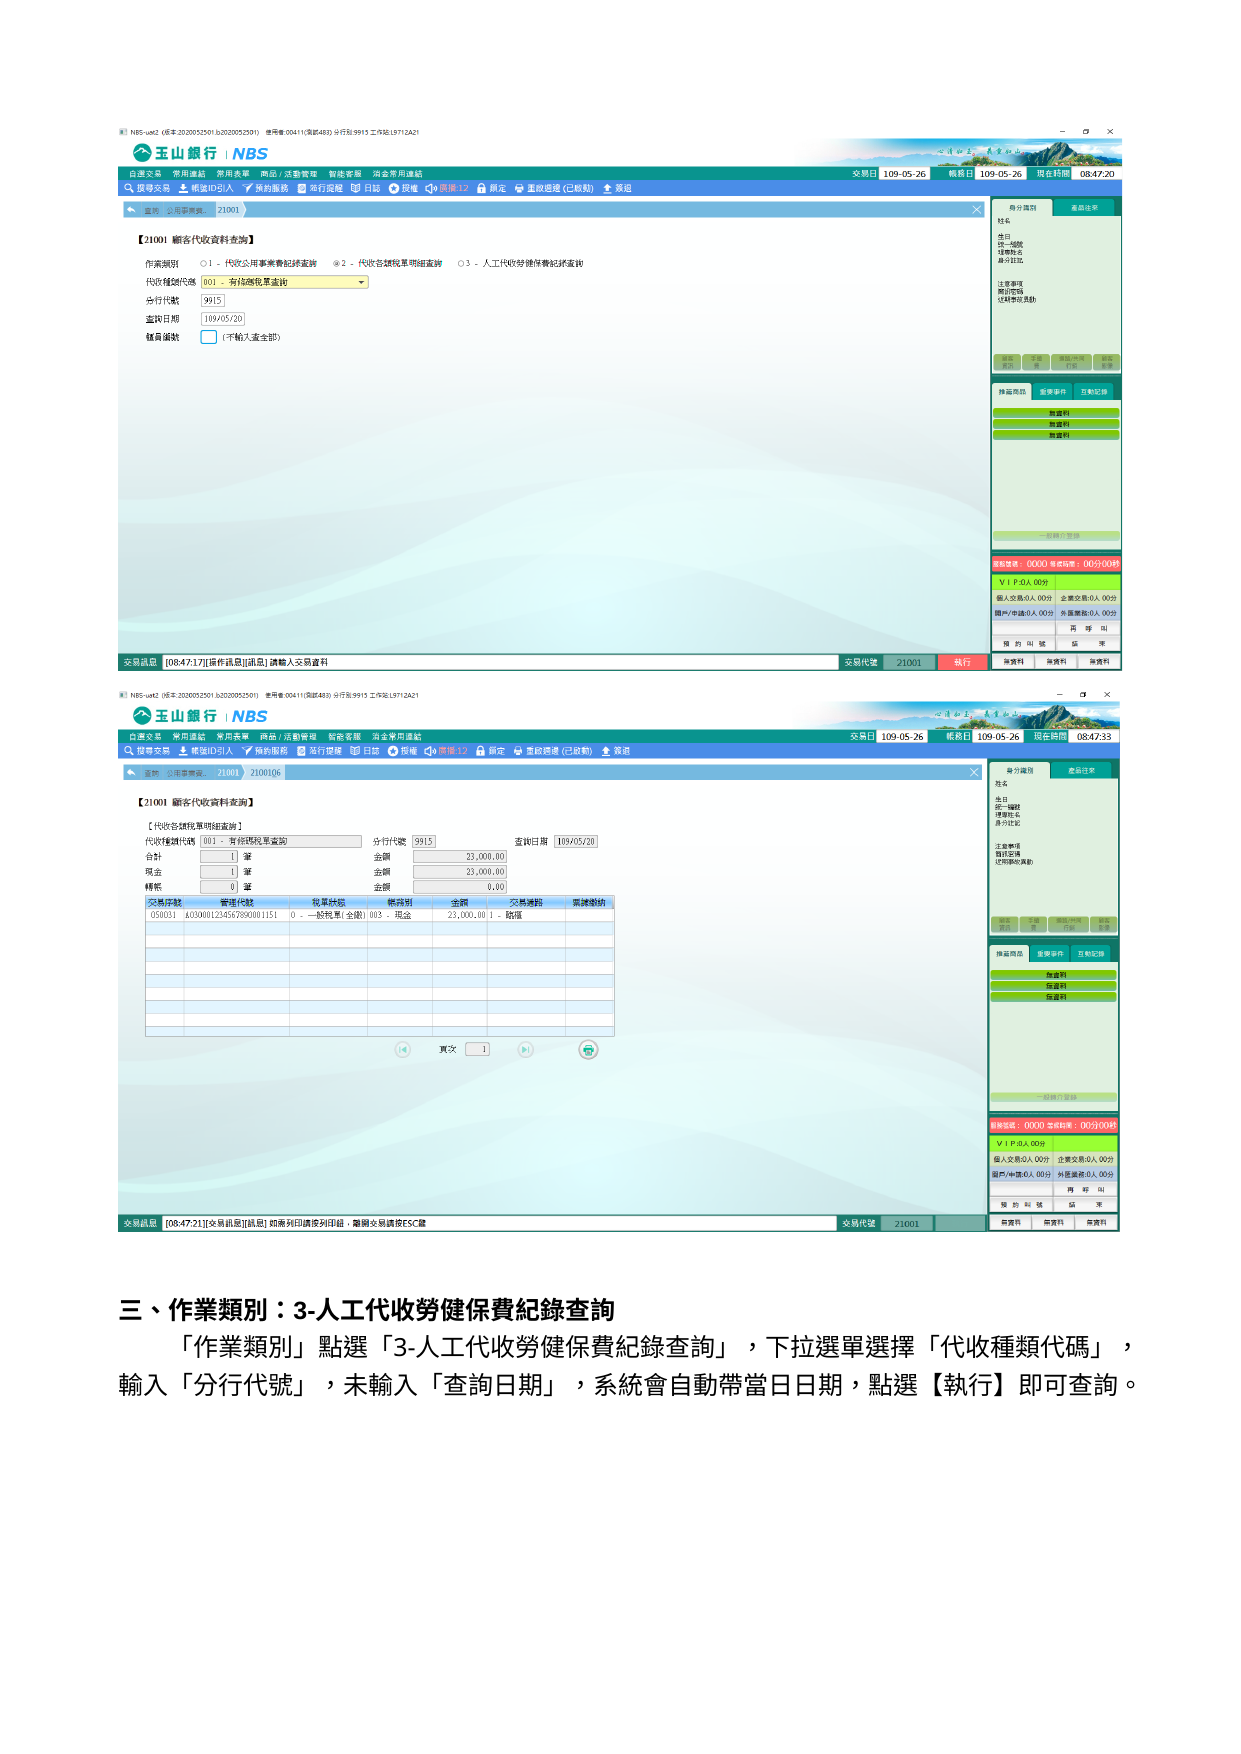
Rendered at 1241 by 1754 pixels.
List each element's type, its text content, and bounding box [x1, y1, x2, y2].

text 「作業類別」點選「3-人工代收勞健保費紀錄查詢」，下拉選單選擇「代收種類代碼」，輸入「分行代號」，未輸入「查詢日期」，系統會自動帶當日日期，點選【執行】即可查詢。 [118, 1327, 1122, 1402]
picture [118, 689, 1120, 1232]
text 三、作業類別：3-人工代收勞健保費紀錄查詢 [118, 1289, 1122, 1327]
picture [118, 127, 1123, 671]
